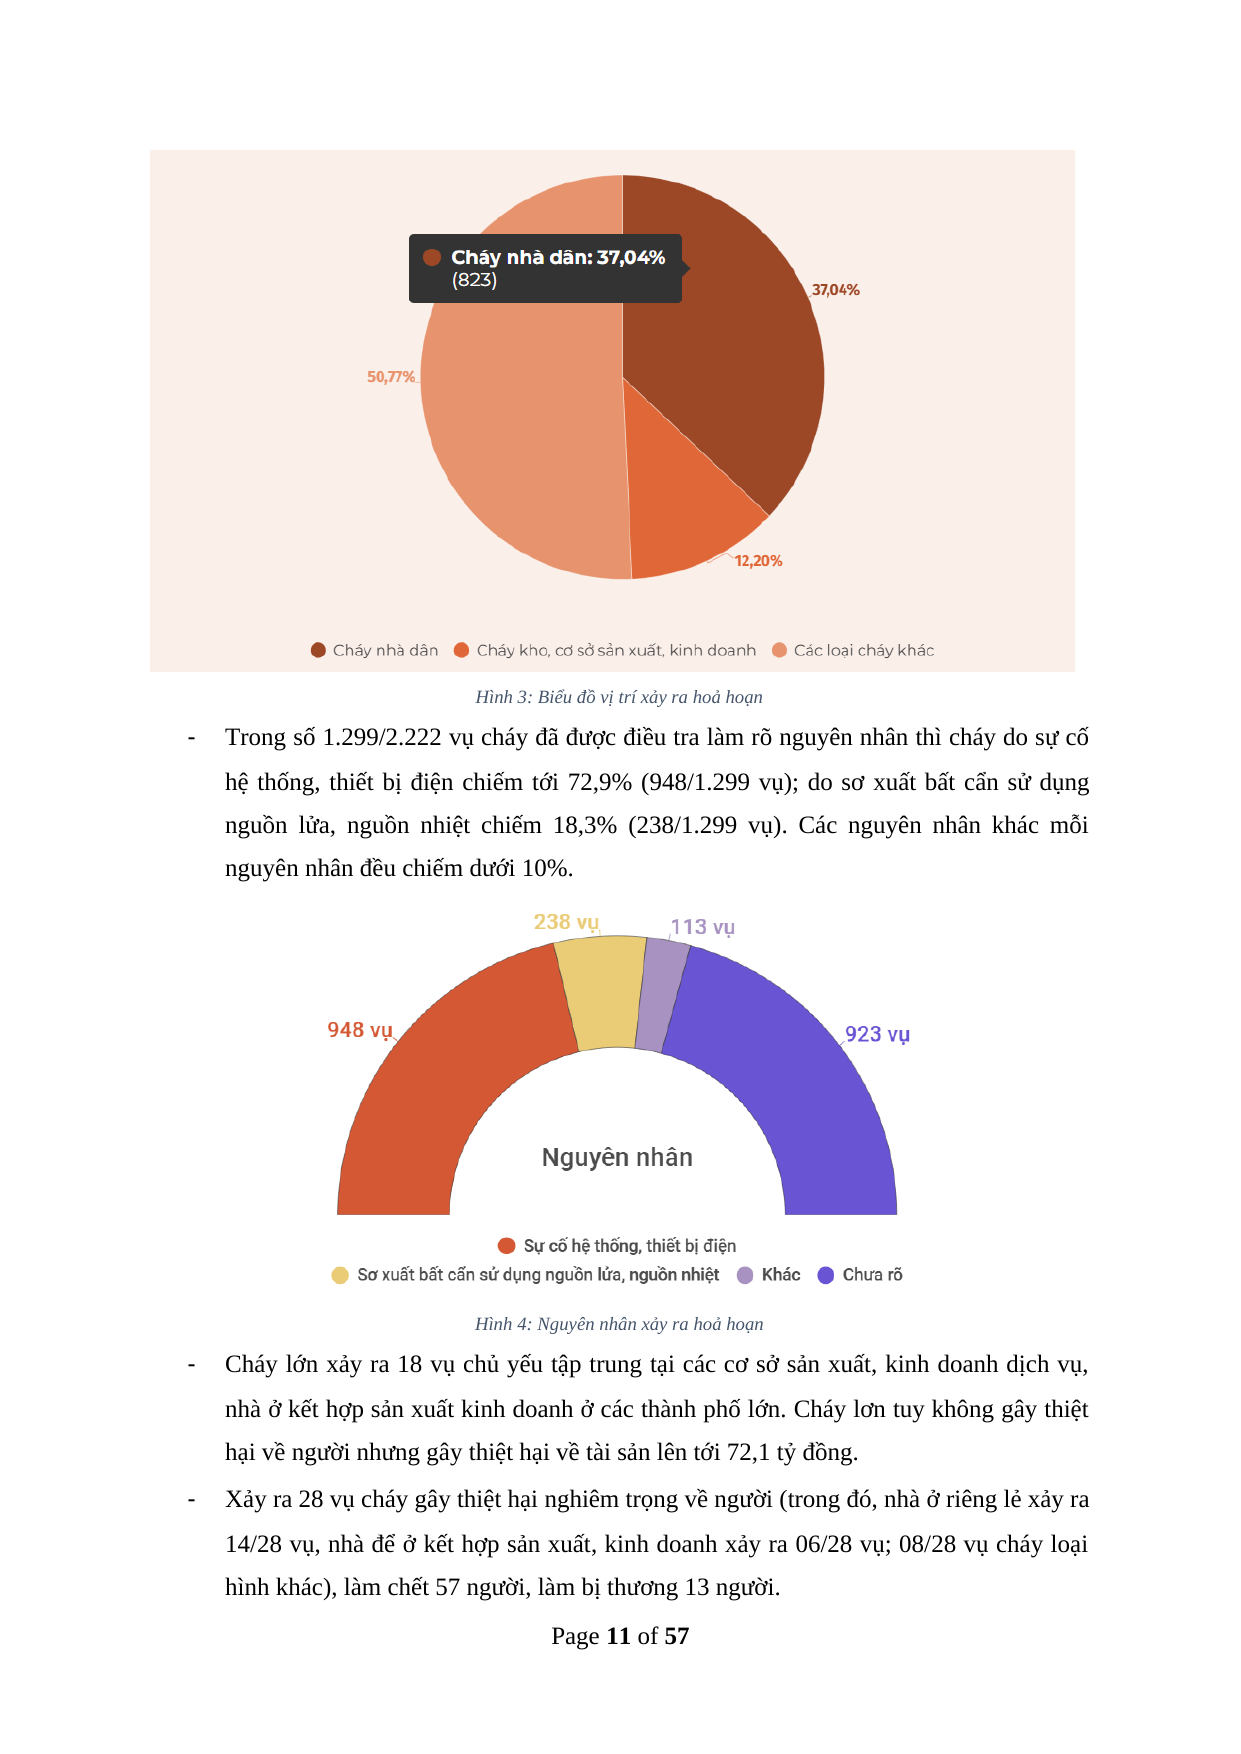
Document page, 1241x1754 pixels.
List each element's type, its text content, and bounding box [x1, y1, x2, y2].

list Xảy ra 28 vụ cháy gây thiệt hại nghiêm trọng về người (trong đó, nhà ở riêng lẻ xảy ra 14/28 vụ, nhà để ở kết hợp sản xuất, kinh doanh xảy ra 06/28 vụ; 08/28 vụ cháy loại hình khác), làm chết 57 người, làm bị thương 13 người. [187, 1480, 1090, 1601]
text Hình 4: Nguyên nhân xảy ra hoả hoạn [150, 1313, 1090, 1335]
picture [293, 896, 947, 1299]
list Trong số 1.299/2.222 vụ cháy đã được điều tra làm rõ nguyên nhân thì cháy do sự cố hệ thống, thiết bị điện chiếm tới 72,9% (948/1.299 vụ); do sơ xuất bất cẩn sử dụng nguồn lửa, nguồn nhiệt chiếm 18,3% (238/1.299 vụ). Các nguyên nhân khác mỗi nguyên nhân đều chiếm dưới 10%. [187, 718, 1090, 882]
picture [150, 150, 1075, 672]
text Hình 3: Biểu đồ vị trí xảy ra hoả hoạn [150, 686, 1090, 708]
list Cháy lớn xảy ra 18 vụ chủ yếu tập trung tại các cơ sở sản xuất, kinh doanh dịch vụ, nhà ở kết hợp sản xuất kinh doanh ở các thành phố lớn. Cháy lơn tuy không gây thiệt hại về người nhưng gây thiệt hại về tài sản lên tới 72,1 tỷ đồng. [187, 1346, 1090, 1466]
